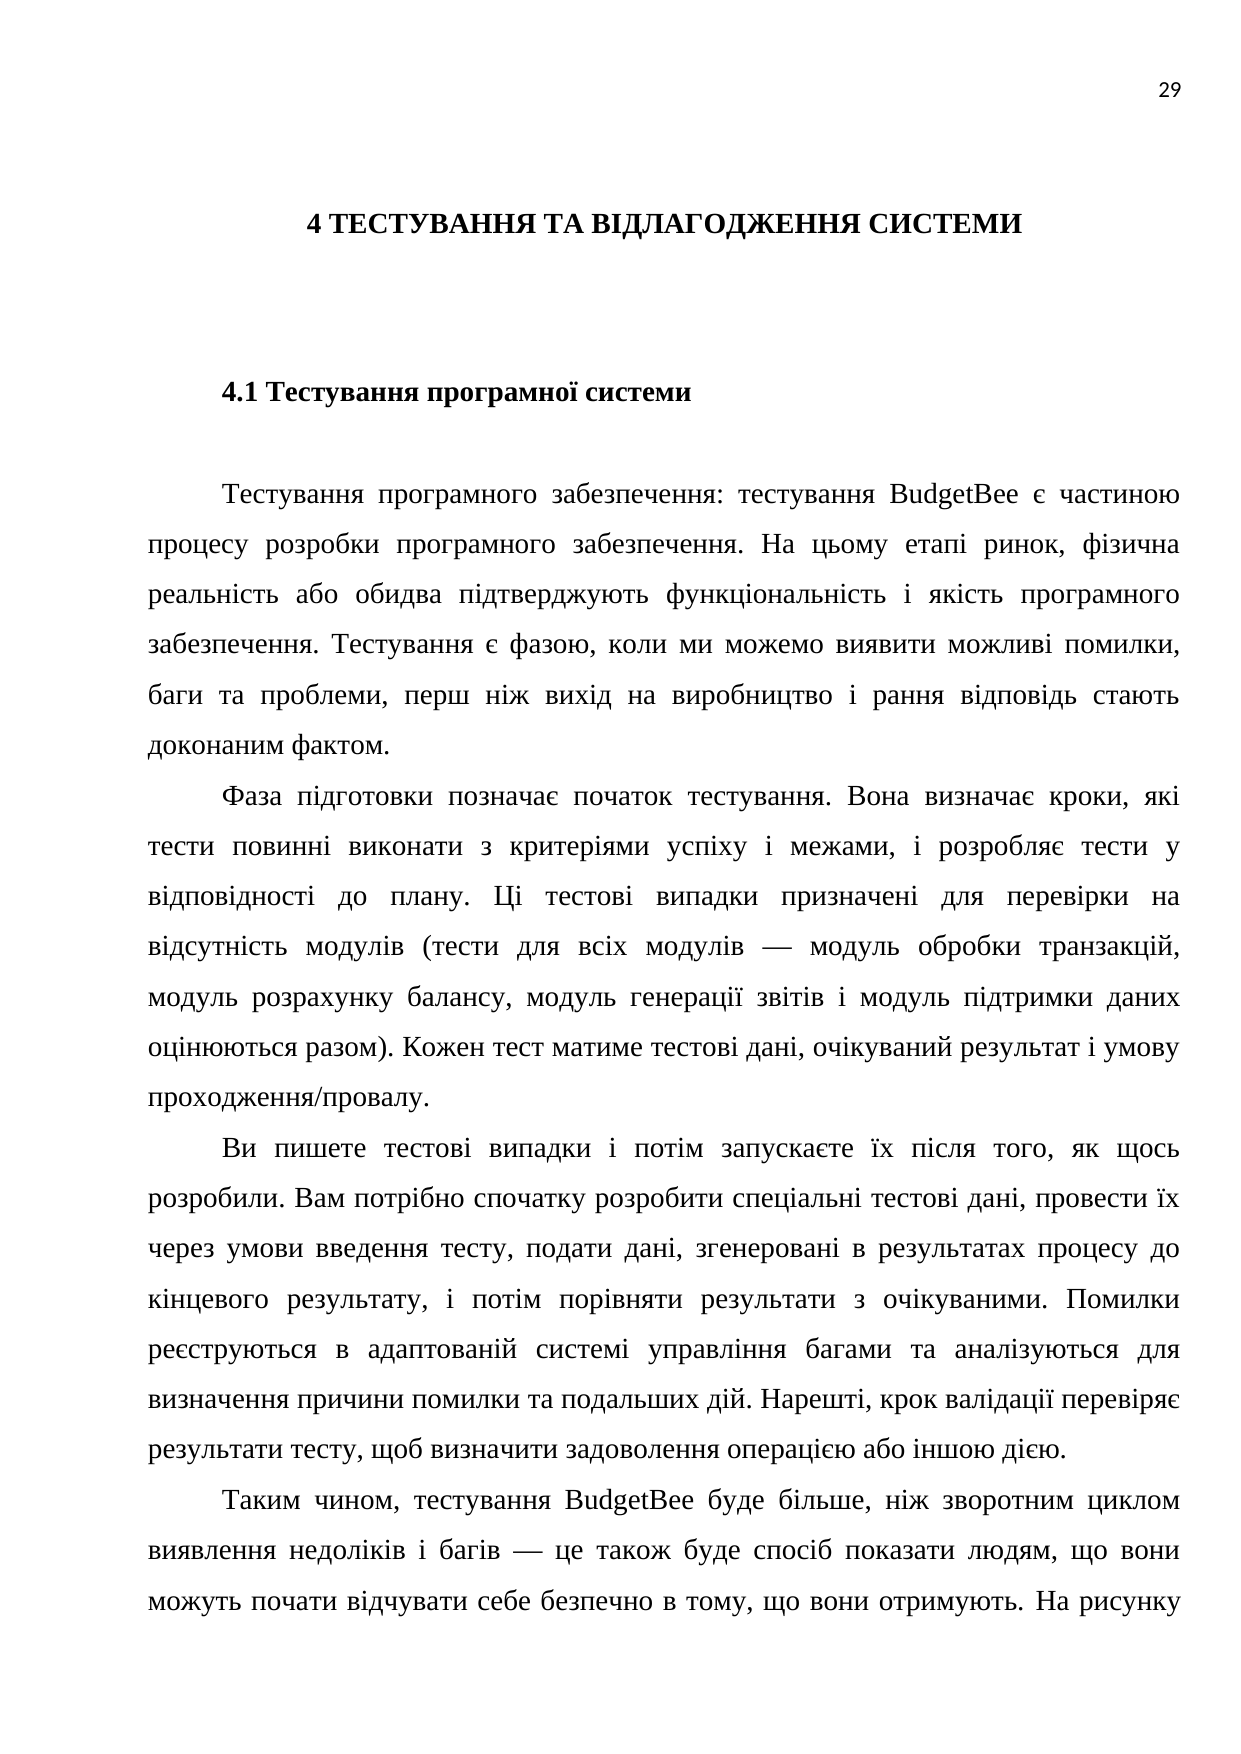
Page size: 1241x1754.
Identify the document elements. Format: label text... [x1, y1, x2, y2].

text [148, 1482, 1181, 1616]
text Тестування програмного забезпечення: тестування BudgetBee є частиною процесу розробки програмного забезпечення. На цьому етапі ринок, фізична реальність або обидва підтверджують функціональність і якість програмного забезпечення. Тестування є фазою, коли ми можемо виявити можливі помилки, баги та проблеми, перш ніж вихід на виробництво і рання відповідь стають доконаним фактом. [148, 476, 1181, 761]
subtitle 4 ТЕСТУВАННЯ ТА ВІДЛАГОДЖЕННЯ СИСТЕМИ [148, 206, 1181, 240]
subtitle 4.1 Тестування програмної системи [222, 374, 1181, 407]
text Ви пишете тестові випадки і потім запускаєте їх після того, як щось розробили. Вам потрібно спочатку розробити спеціальні тестові дані, провести їх через умови введення тесту, подати дані, згенеровані в результатах процесу до кінцевого результату, і потім порівняти результати з очікуваними. Помилки реєструються в адаптованій системі управління багами та аналізуються для визначення причини помилки та подальших дій. Нарешті, крок валідації перевіряє результати тесту, щоб визначити задоволення операцією або іншою дією. [148, 1130, 1181, 1465]
text Фаза підготовки позначає початок тестування. Вона визначає кроки, які тести повинні виконати з критеріями успіху і межами, і розробляє тести у відповідності до плану. Ці тестові випадки призначені для перевірки на відсутність модулів (тести для всіх модулів — модуль обробки транзакцій, модуль розрахунку балансу, модуль генерації звітів і модуль підтримки даних оцінюються разом). Кожен тест матиме тестові дані, очікуваний результат і умову проходження/провалу. [148, 778, 1181, 1113]
